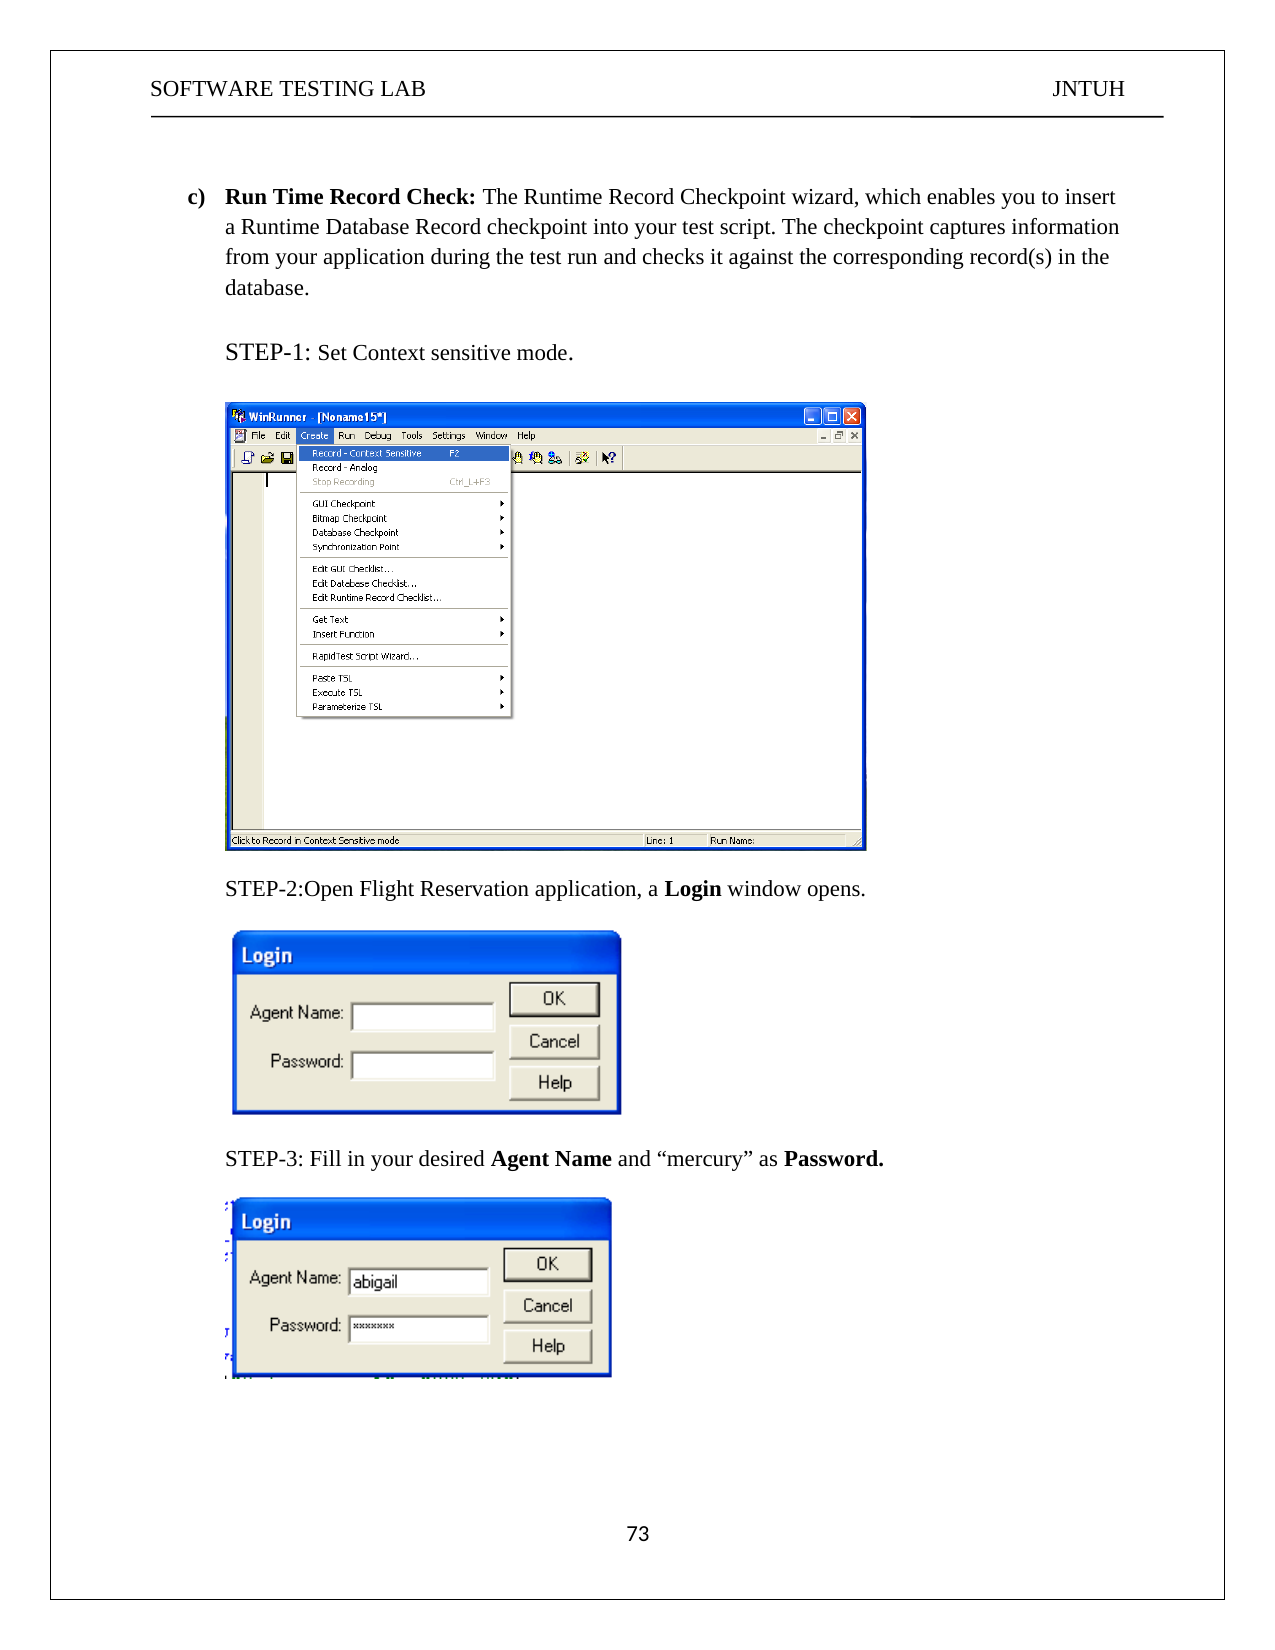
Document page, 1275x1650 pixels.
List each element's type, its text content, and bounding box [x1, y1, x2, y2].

picture [225, 926, 623, 1121]
picture [225, 1196, 612, 1379]
text STEP-3: Fill in your desired Agent Name and “mercury” as Password. [225, 1145, 1125, 1172]
list Run Time Record Check: The Runtime Record Checkpoint wizard, which enables you to insert a Runtime Database Record checkpoint into your test script. The checkpoint captures information from your application during the test run and checks it against the corresponding record(s) in the database. [187, 183, 1125, 300]
list STEP-1: Set Context sensitive mode. [225, 337, 1125, 366]
text STEP-2:Open Flight Reservation application, a Login window opens. [225, 876, 1125, 902]
picture [225, 402, 867, 851]
